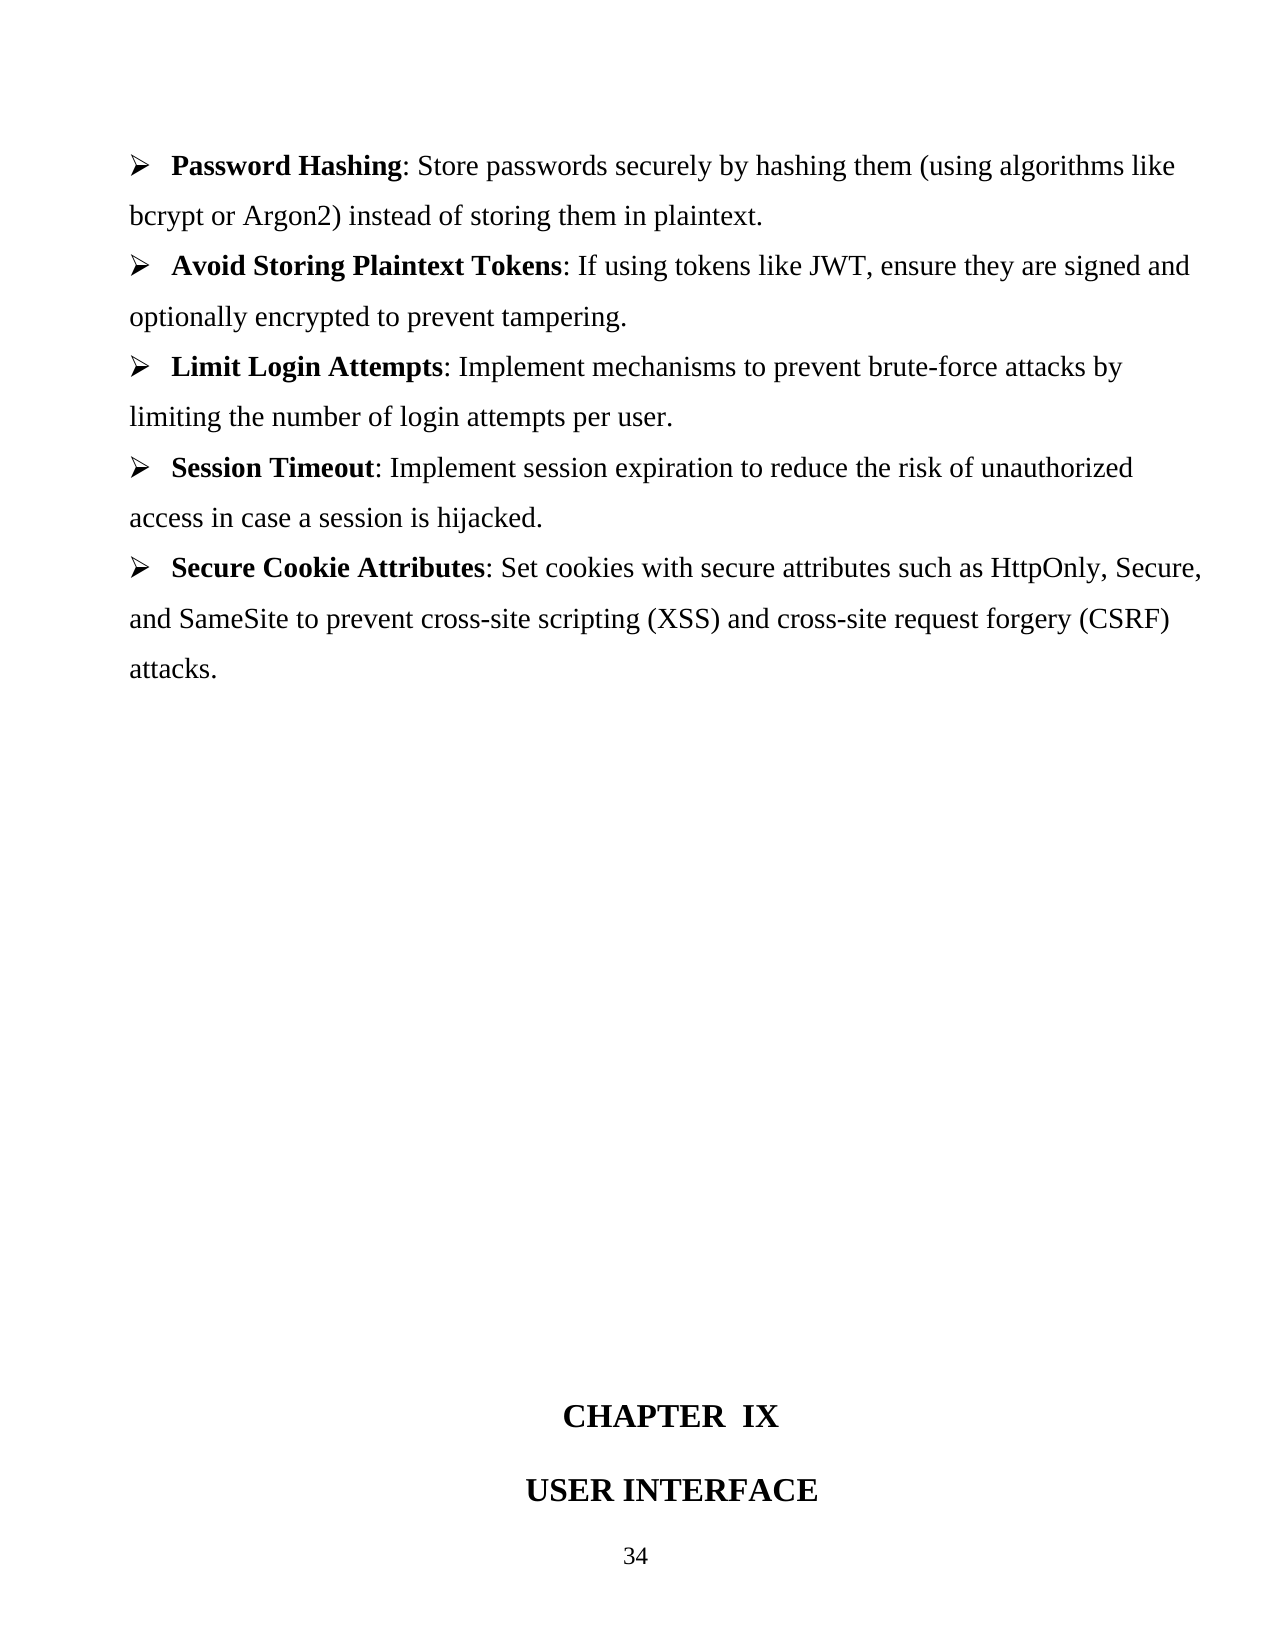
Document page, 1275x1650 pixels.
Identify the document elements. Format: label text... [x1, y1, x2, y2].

text CHAPTER IX [85, 1396, 1214, 1434]
list Secure Cookie Attributes: Set cookies with secure attributes such as HttpOnly, Secure, and SameSite to prevent cross-site scripting (XSS) and cross-site request forgery (CSRF) attacks. [129, 550, 1214, 684]
list Avoid Storing Plaintext Tokens: If using tokens like JWT, ensure they are signed and optionally encrypted to prevent tampering. [129, 248, 1214, 332]
list Session Timeout: Implement session expiration to reduce the risk of unauthorized access in case a session is hijacked. [129, 450, 1214, 534]
list Limit Login Attempts: Implement mechanisms to prevent brute-force attacks by limiting the number of login attempts per user. [129, 349, 1214, 433]
list Password Hashing: Store passwords securely by hashing them (using algorithms like bcrypt or Argon2) instead of storing them in plaintext. [129, 148, 1214, 232]
text USER INTERFACE [129, 1471, 1214, 1509]
